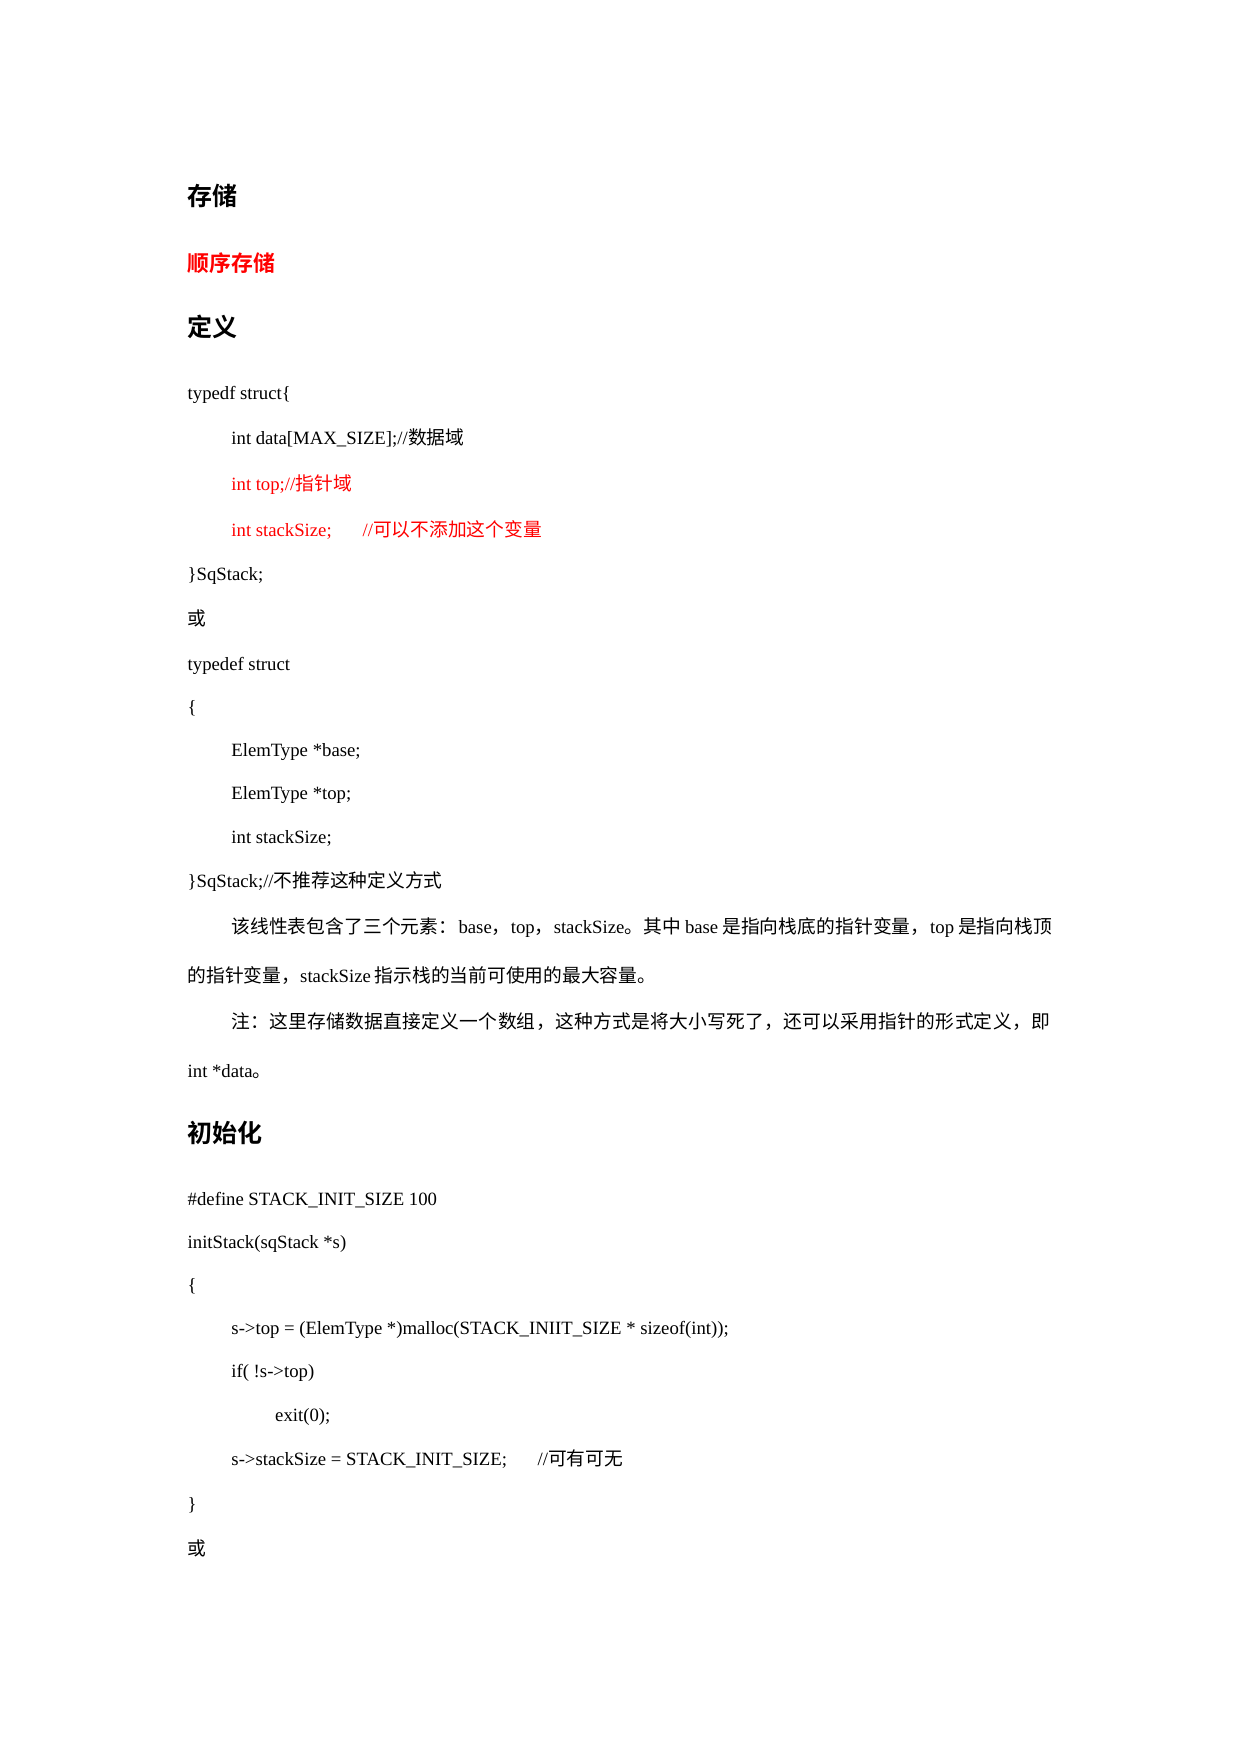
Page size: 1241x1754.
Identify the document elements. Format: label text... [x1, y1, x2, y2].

text s->stackSize = STACK_INIT_SIZE; //可有可无 [187, 1441, 1053, 1474]
text int stackSize; //可以不添加这个变量 [187, 512, 1053, 544]
text #define STACK_INIT_SIZE 100 [187, 1182, 1053, 1214]
text typedf struct{ [187, 377, 1053, 409]
text int top;//指针域 [187, 466, 1053, 498]
text } [187, 1487, 1053, 1520]
text }SqStack; [187, 558, 1053, 590]
text 注：这里存储数据直接定义一个数组，这种方式是将大小写死了，还可以采用指针的形式定义，即int *data。 [187, 1004, 1053, 1085]
text 或 [187, 1531, 1053, 1563]
text ElemType *top; [187, 777, 1053, 809]
text initStack(sqStack *s) [187, 1225, 1053, 1258]
text { [187, 690, 1053, 723]
text if( !s->top) [187, 1355, 1053, 1387]
text exit(0); [187, 1398, 1053, 1431]
subtitle 顺序存储 [187, 245, 1053, 278]
text s->top = (ElemType *)malloc(STACK_INIIT_SIZE * sizeof(int)); [187, 1312, 1053, 1344]
text typedef struct [187, 647, 1053, 680]
subtitle 存储 [187, 162, 1053, 227]
text int data[MAX_SIZE];//数据域 [187, 420, 1053, 452]
text ElemType *base; [187, 734, 1053, 766]
text }SqStack;//不推荐这种定义方式 [187, 863, 1053, 896]
text { [187, 1268, 1053, 1301]
subtitle 定义 [187, 293, 1053, 358]
text 该线性表包含了三个元素：base，top，stackSize。其中base是指向栈底的指针变量，top是指向栈顶的指针变量，stackSize指示栈的当前可使用的最大容量。 [187, 909, 1053, 991]
text 或 [187, 601, 1053, 634]
subtitle 初始化 [187, 1099, 1053, 1164]
text int stackSize; [187, 820, 1053, 853]
